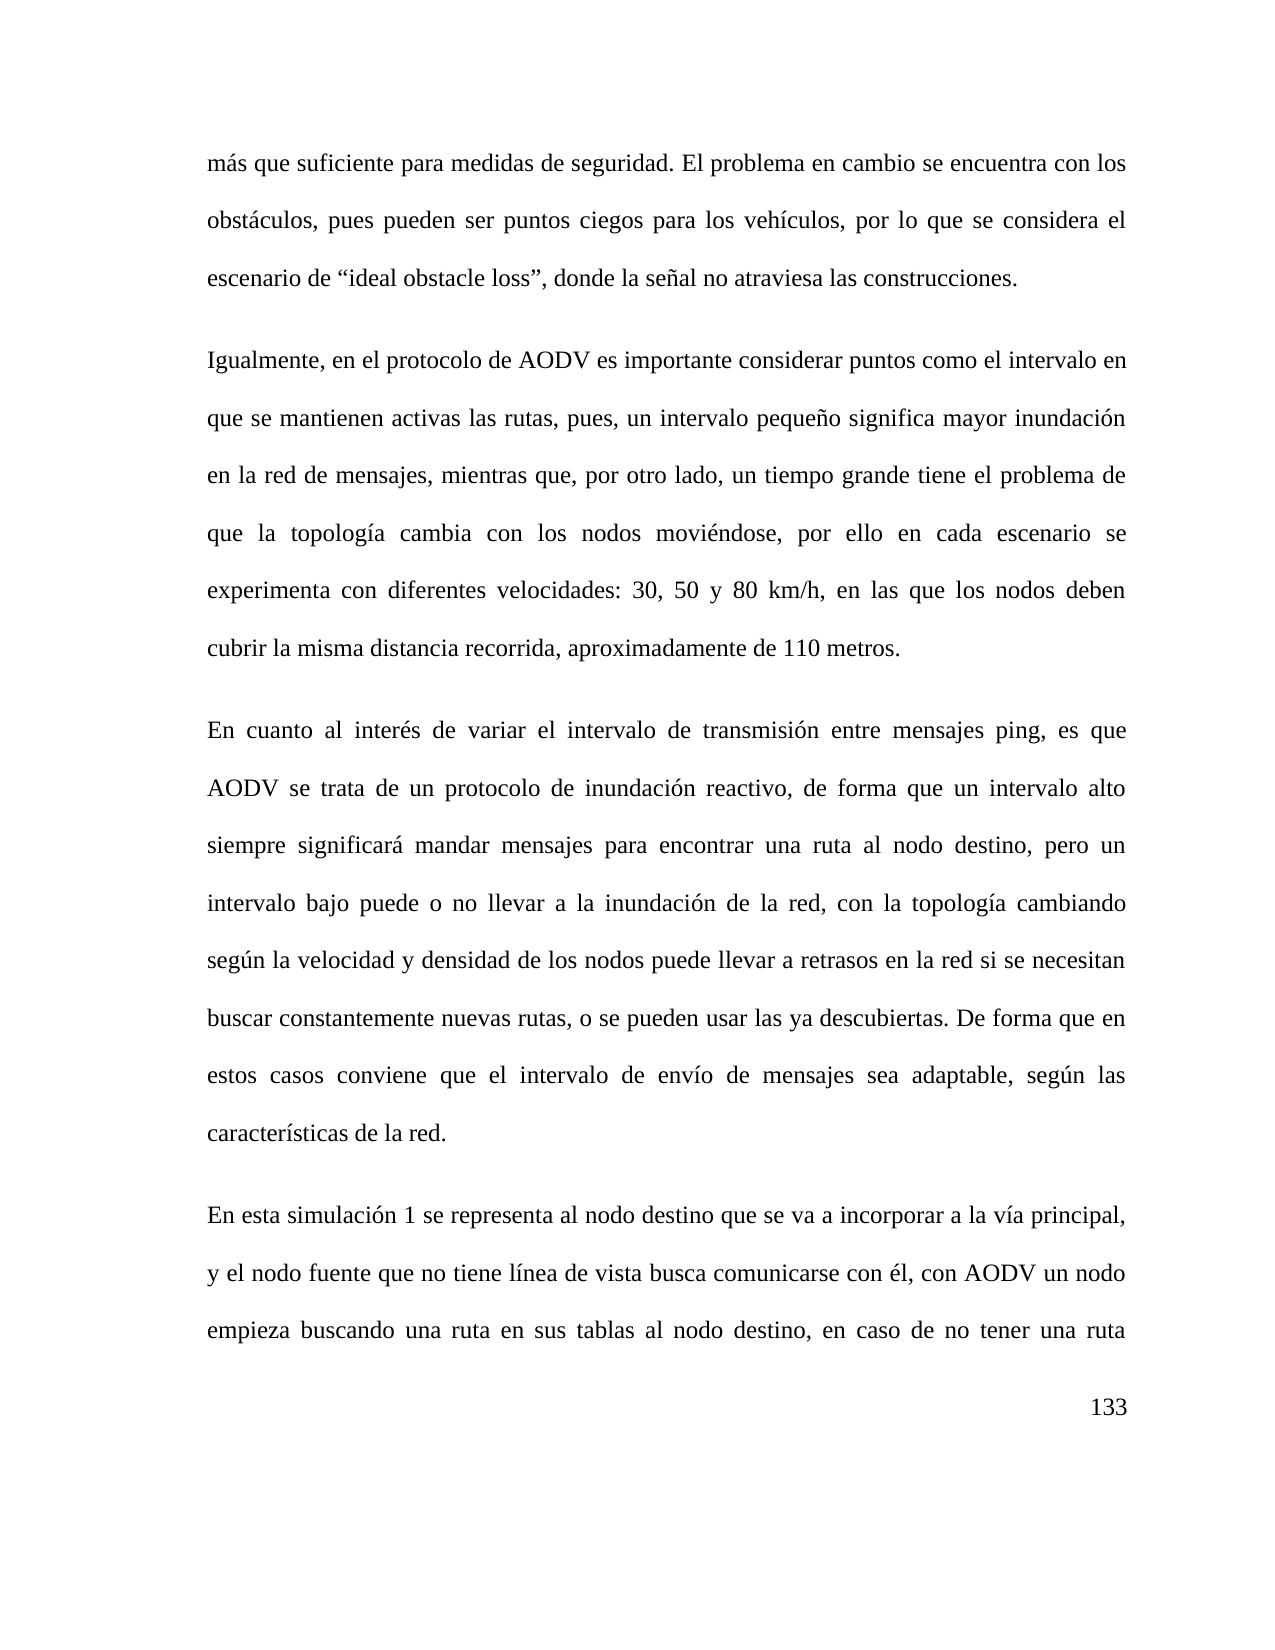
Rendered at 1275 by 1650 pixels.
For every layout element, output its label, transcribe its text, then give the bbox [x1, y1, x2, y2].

text Igualmente, en el protocolo de AODV es importante considerar puntos como el intervalo en que se mantienen activas las rutas, pues, un intervalo pequeño significa mayor inundación en la red de mensajes, mientras que, por otro lado, un tiempo grande tiene el problema de que la topología cambia con los nodos moviéndose, por ello en cada escenario se experimenta con diferentes velocidades: 30, 50 y 80 km/h, en las que los nodos deben cubrir la misma distancia recorrida, aproximadamente de 110 metros. [207, 345, 1127, 661]
text En cuanto al interés de variar el intervalo de transmisión entre mensajes ping, es que AODV se trata de un protocolo de inundación reactivo, de forma que un intervalo alto siempre significará mandar mensajes para encontrar una ruta al nodo destino, pero un intervalo bajo puede o no llevar a la inundación de la red, con la topología cambiando según la velocidad y densidad de los nodos puede llevar a retrasos en la red si se necesitan buscar constantemente nuevas rutas, o se pueden usar las ya descubiertas. De forma que en estos casos conviene que el intervalo de envío de mensajes sea adaptable, según las características de la red. [207, 715, 1127, 1146]
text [207, 1200, 1127, 1344]
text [207, 148, 1127, 291]
